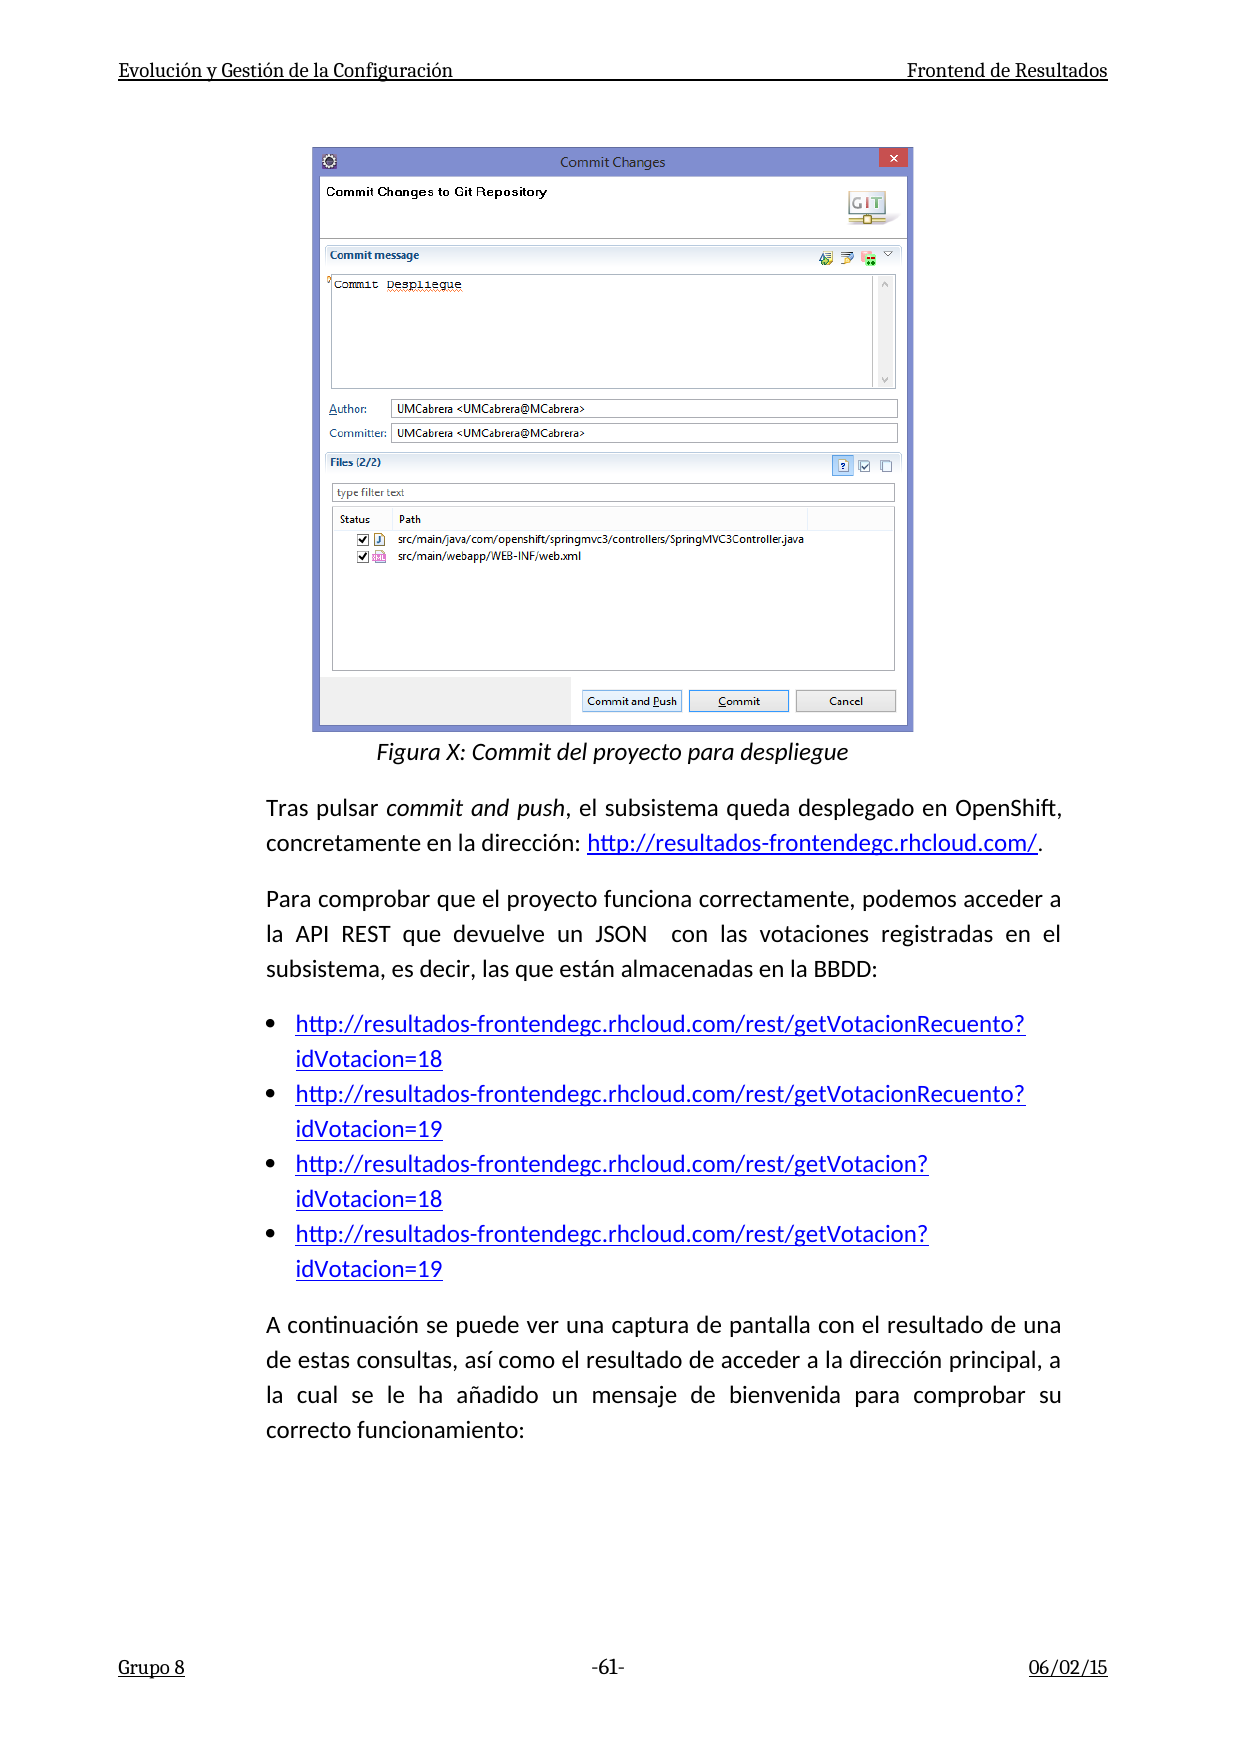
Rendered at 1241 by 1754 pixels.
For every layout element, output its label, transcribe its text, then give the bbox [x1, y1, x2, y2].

list http://resultados-frontendegc.rhcloud.com/rest/getVotacionRecuento?idVotacion=19 [266, 1079, 1063, 1144]
list Tras pulsar commit and push, el subsistema queda desplegado en OpenShift, concretamente en la dirección: http://resultados-frontendegc.rhcloud.com/. [266, 792, 1063, 857]
list http://resultados-frontendegc.rhcloud.com/rest/getVotacion?idVotacion=18 [266, 1149, 1063, 1214]
list Figura X: Commit del proyecto para despliegue [162, 736, 1063, 767]
list Para comprobar que el proyecto funciona correctamente, podemos acceder a la API REST que devuelve un JSON con las votaciones registradas en el subsistema, es decir, las que están almacenadas en la BBDD: [266, 883, 1063, 983]
text A continuación se puede ver una captura de pantalla con el resultado de una de estas consultas, así como el resultado de acceder a la dirección principal, a la cual se le ha añadido un mensaje de bienvenida para comprobar su correcto funcionamiento: [266, 1309, 1063, 1445]
list http://resultados-frontendegc.rhcloud.com/rest/getVotacion?idVotacion=19 [266, 1219, 1063, 1284]
list http://resultados-frontendegc.rhcloud.com/rest/getVotacionRecuento?idVotacion=18 [266, 1009, 1063, 1074]
picture [312, 147, 914, 732]
